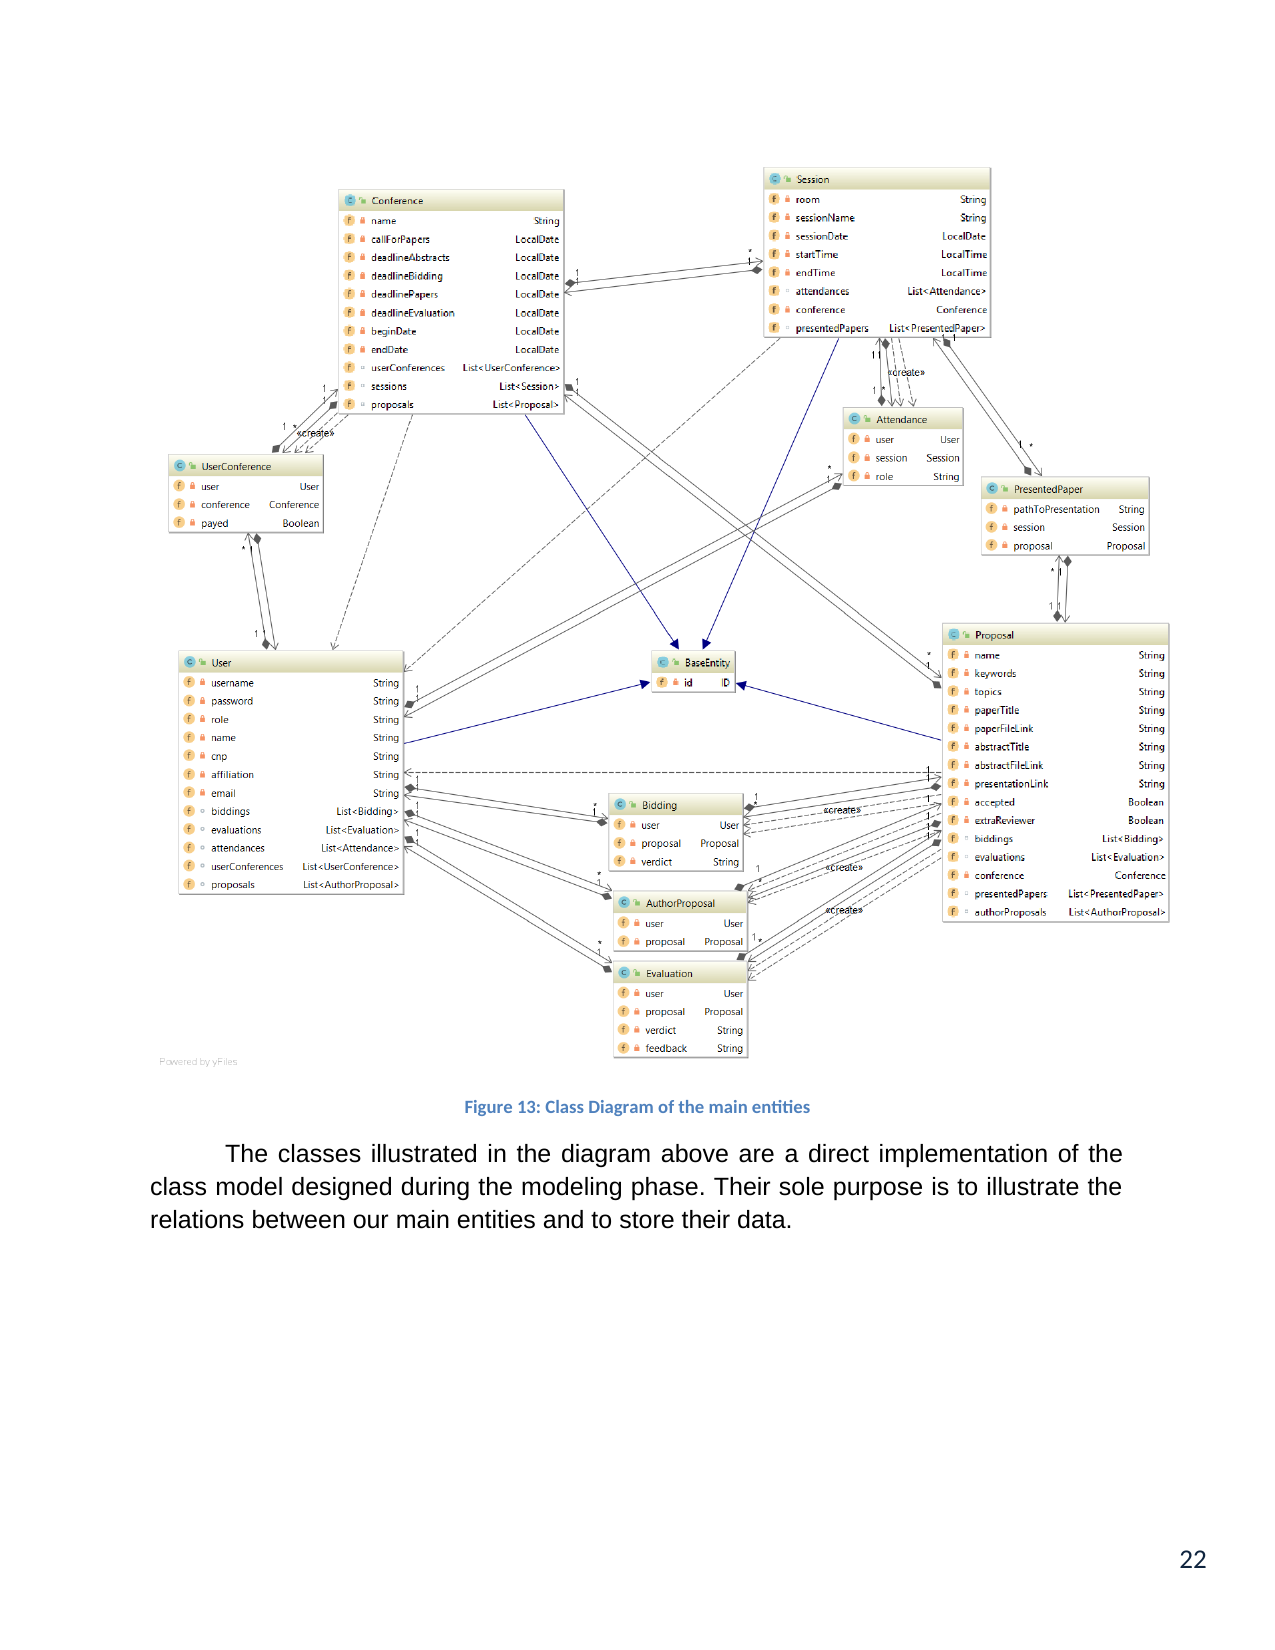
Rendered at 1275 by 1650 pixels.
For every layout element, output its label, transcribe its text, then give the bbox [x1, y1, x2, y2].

text Figure 13: Class Diagram of the main entities [150, 1095, 1125, 1118]
text The classes illustrated in the diagram above are a direct implementation of the class model designed during the modeling phase. Their sole purpose is to illustrate the relations between our main entities and to store their data. [150, 1139, 1125, 1233]
picture [150, 150, 1186, 1075]
